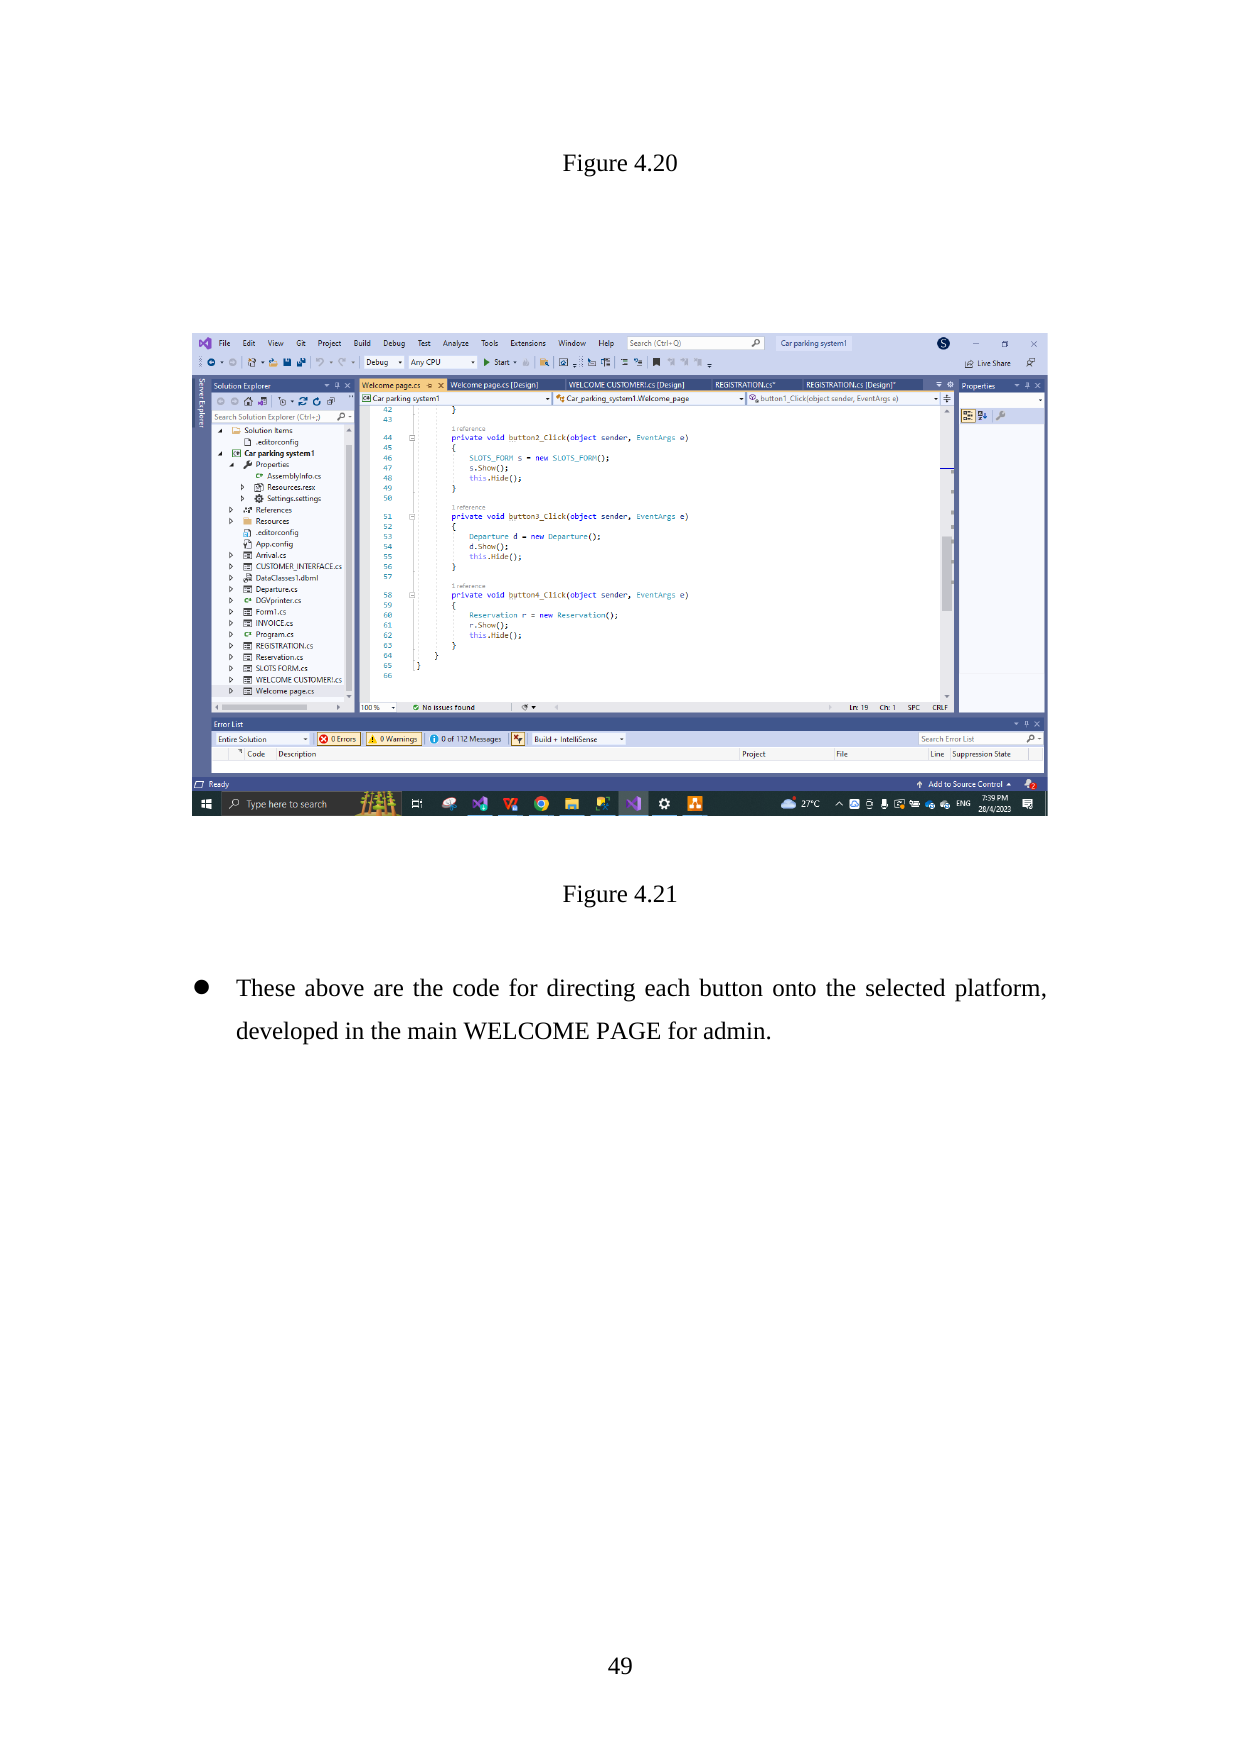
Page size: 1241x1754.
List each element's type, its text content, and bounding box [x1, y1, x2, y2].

list Figure 4.20 [192, 148, 1048, 176]
list Figure 4.21 [192, 879, 1048, 908]
list These above are the code for directing each button onto the selected platform, developed in the main WELCOME PAGE for admin. [192, 973, 1048, 1044]
picture [192, 333, 1048, 816]
